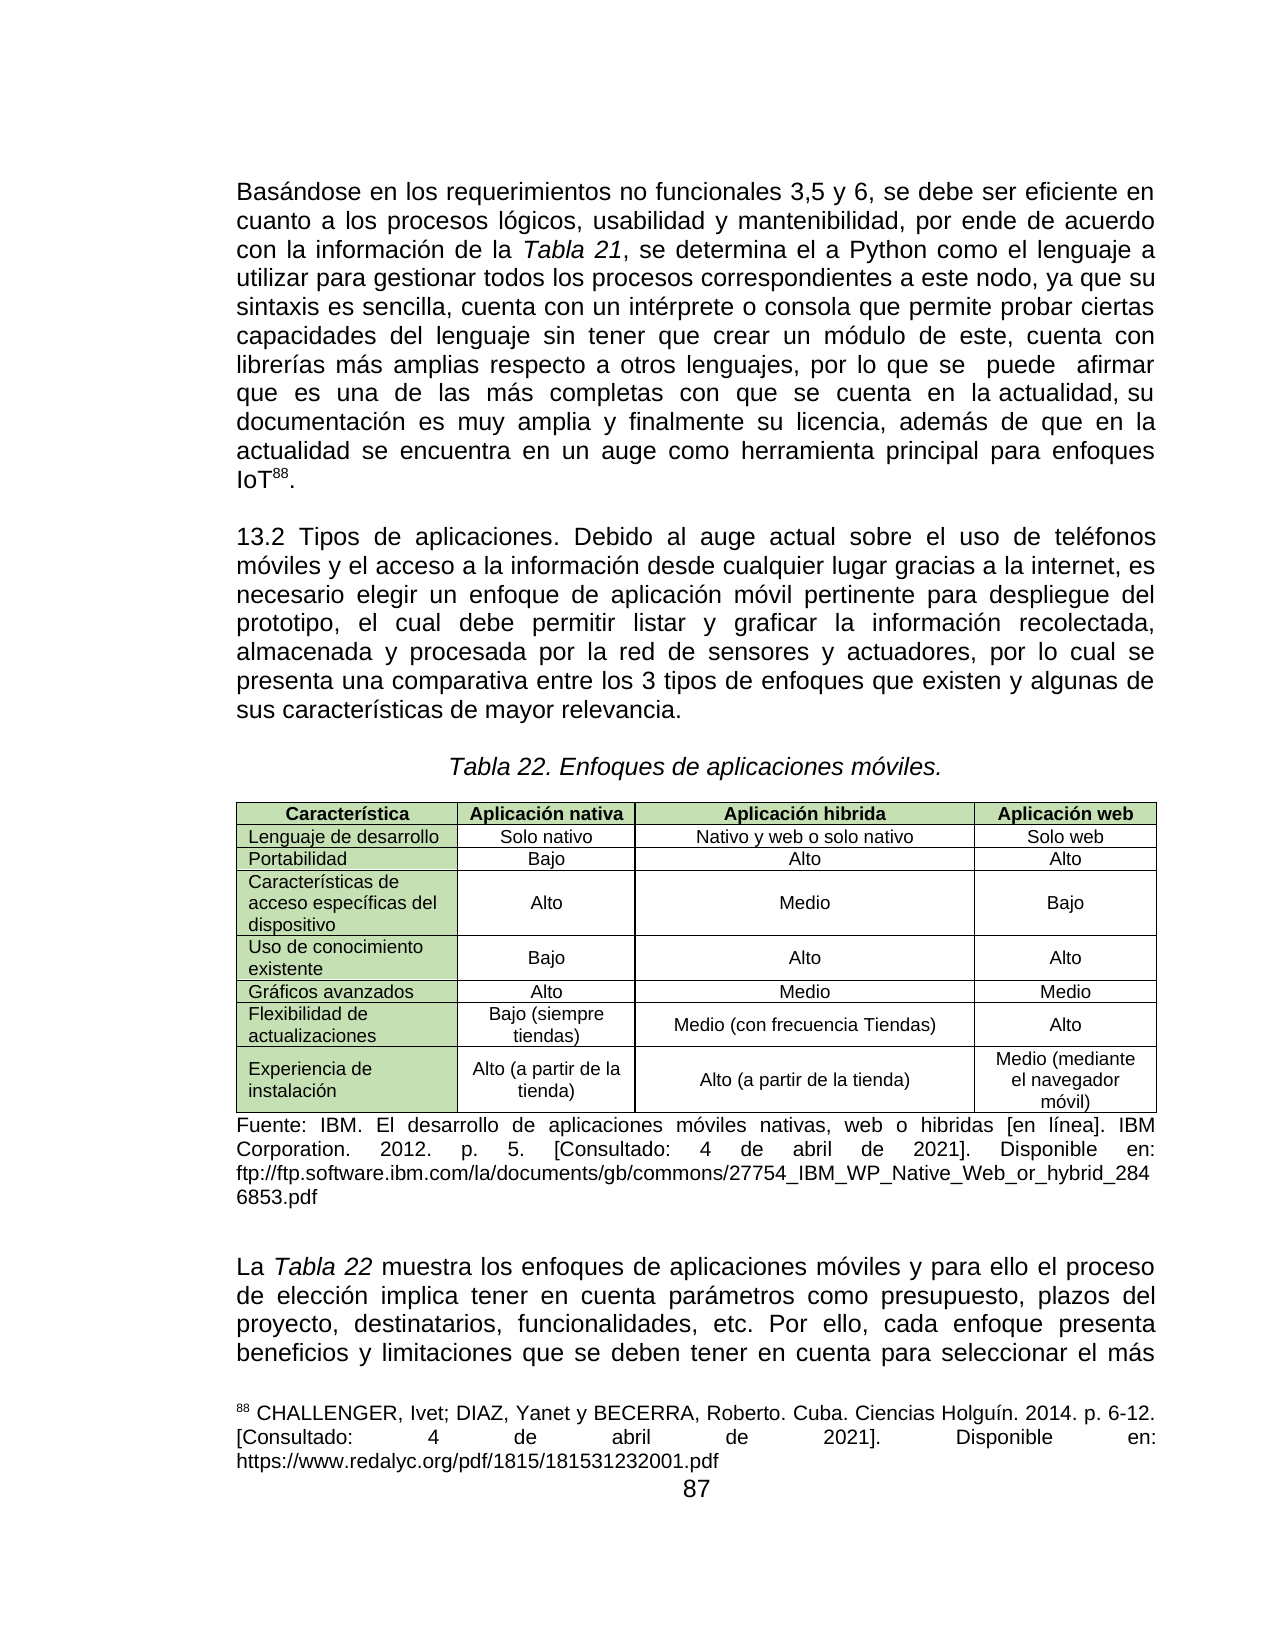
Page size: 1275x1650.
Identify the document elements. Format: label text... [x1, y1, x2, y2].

table_cell Medio (con frecuencia Tiendas) [636, 1003, 974, 1046]
table_cell Alto [975, 848, 1156, 869]
table_cell Uso de conocimiento existente [237, 936, 457, 979]
table_cell Alto [458, 981, 634, 1002]
table_cell Gráficos avanzados [237, 981, 457, 1002]
table_cell Alto [636, 848, 974, 869]
table_cell Bajo (siempre tiendas) [458, 1003, 634, 1046]
table_header Característica [237, 803, 457, 824]
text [236, 1252, 1157, 1367]
table_cell Nativo y web o solo nativo [636, 825, 974, 847]
text Basándose en los requerimientos no funcionales 3,5 y 6, se debe ser eficiente en cuanto a los procesos lógicos, usabilidad y mantenibilidad, por ende de acuerdo con la información de la Tabla 21, se determina el a Python como el lenguaje a utilizar para gestionar todos los procesos correspondientes a este nodo, ya que su sintaxis es sencilla, cuenta con un intérprete o consola que permite probar ciertas capacidades del lenguaje sin tener que crear un módulo de este, cuenta con librerías más amplias respecto a otros lenguajes, por lo que se puede afirmar que es una de las más completas con que se cuenta en la actualidad, su documentación es muy amplia y finalmente su licencia, además de que en la actualidad se encuentra en un auge como herramienta principal para enfoques IoT. [236, 177, 1157, 493]
table_cell Alto [636, 936, 974, 979]
table_cell Solo nativo [458, 825, 634, 847]
text 13.2 Tipos de aplicaciones. Debido al auge actual sobre el uso de teléfonos móviles y el acceso a la información desde cualquier lugar gracias a la internet, es necesario elegir un enfoque de aplicación móvil pertinente para despliegue del prototipo, el cual debe permitir listar y graficar la información recolectada, almacenada y procesada por la red de sensores y actuadores, por lo cual se presenta una comparativa entre los 3 tipos de enfoques que existen y algunas de sus características de mayor relevancia. [236, 522, 1157, 723]
table_header Aplicación hibrida [636, 803, 974, 824]
table_cell Alto [975, 1003, 1156, 1046]
table_cell Experiencia de instalación [237, 1047, 457, 1112]
text Tabla 22. Enfoques de aplicaciones móviles. [236, 752, 1157, 781]
table_cell Medio [636, 981, 974, 1002]
table_cell Alto [975, 936, 1156, 979]
table_cell Bajo [975, 871, 1156, 935]
table_cell Alto (a partir de la tienda) [458, 1047, 634, 1112]
table_cell Características de acceso específicas del dispositivo [237, 871, 457, 935]
table_cell Portabilidad [237, 848, 457, 869]
table_cell Alto [458, 871, 634, 935]
table_cell Alto (a partir de la tienda) [636, 1047, 974, 1112]
text Fuente: IBM. El desarrollo de aplicaciones móviles nativas, web o hibridas [en línea]. IBM Corporation. 2012. p. 5. [Consultado: 4 de abril de 2021]. Disponible en: ftp://ftp.software.ibm.com/la/documents/gb/commons/27754_IBM_WP_Native_Web_or_hybrid_2846853.pdf [236, 1113, 1157, 1209]
table_cell Bajo [458, 936, 634, 979]
table_cell Medio (mediante el navegador móvil) [975, 1047, 1156, 1112]
table_cell Medio [975, 981, 1156, 1002]
table_cell Medio [636, 871, 974, 935]
table_cell Bajo [458, 848, 634, 869]
table_header Aplicación nativa [458, 803, 634, 824]
table_cell Solo web [975, 825, 1156, 847]
table_header Aplicación web [975, 803, 1156, 824]
table_cell Lenguaje de desarrollo [237, 825, 457, 847]
table_cell Flexibilidad de actualizaciones [237, 1003, 457, 1046]
